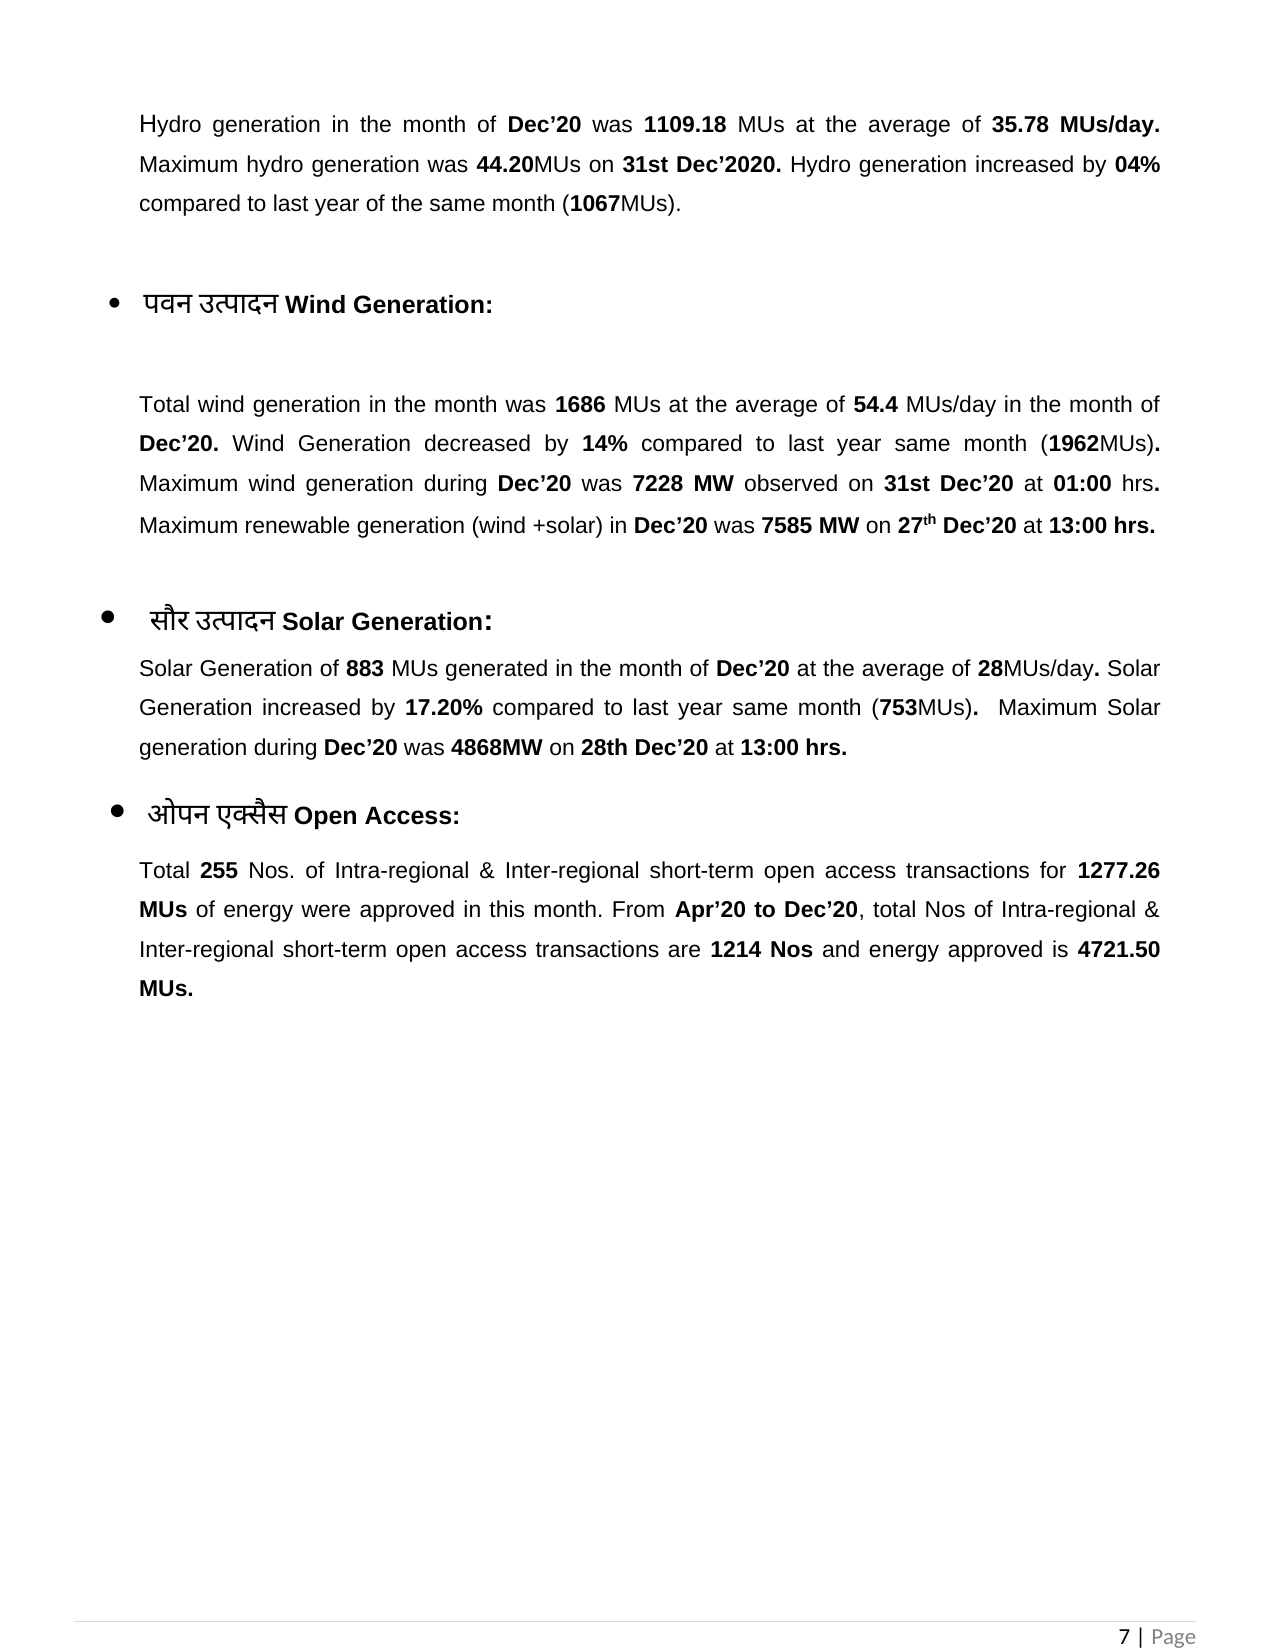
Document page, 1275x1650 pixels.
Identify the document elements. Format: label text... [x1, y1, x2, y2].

text Solar Generation of 883 MUs generated in the month of Dec’20 at the average of 28MUs/day. Solar Generation increased by 17.20% compared to last year same month (753MUs). Maximum Solar generation during Dec’20 was 4868MW on 28th Dec’20 at 13:00 hrs. [139, 655, 1160, 760]
list पवन उत्पादन Wind Generation: [109, 286, 1160, 325]
list ओपन एक्सैस Open Access: [111, 798, 1160, 836]
text Total wind generation in the month was 1686 MUs at the average of 54.4 MUs/day in the month of Dec’20. Wind Generation decreased by 14% compared to last year same month (1962MUs). Maximum wind generation during Dec’20 was 7228 MW observed on 31st Dec’20 at 01:00 hrs. Maximum renewable generation (wind +solar) in Dec’20 was 7585 MW on 27th Dec’20 at 13:00 hrs. [139, 391, 1160, 539]
text Total 255 Nos. of Intra-regional & Inter-regional short-term open access transactions for 1277.26 MUs of energy were approved in this month. From Apr’20 to Dec’20, total Nos of Intra-regional & Inter-regional short-term open access transactions are 1214 Nos and energy approved is 4721.50 MUs. [139, 857, 1160, 1001]
list सौर उत्पादन Solar Generation: [101, 602, 1160, 642]
text Hydro generation in the month of Dec’20 was 1109.18 MUs at the average of 35.78 MUs/day. Maximum hydro generation was 44.20MUs on 31st Dec’2020. Hydro generation increased by 04% compared to last year of the same month (1067MUs). [139, 109, 1160, 217]
